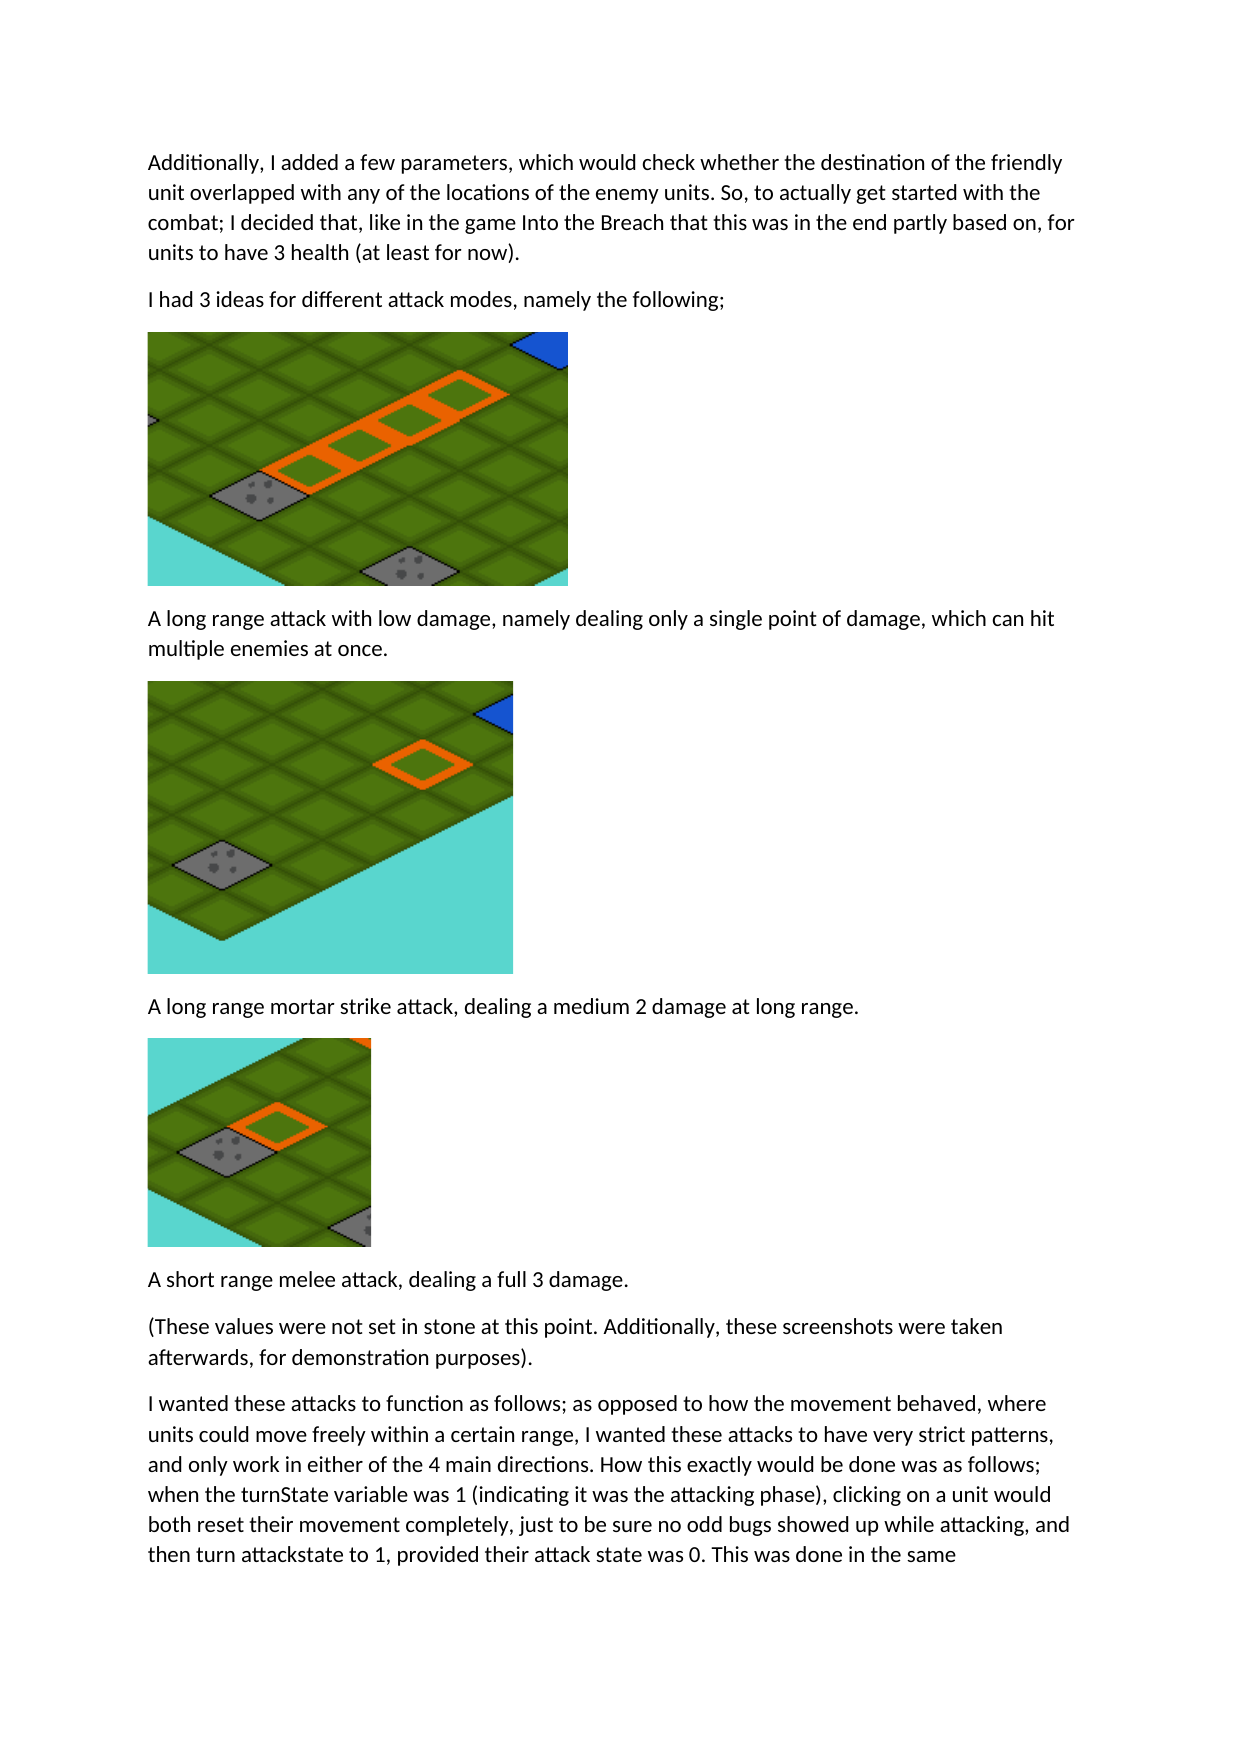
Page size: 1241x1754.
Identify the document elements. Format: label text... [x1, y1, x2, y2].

text A long range attack with low damage, namely dealing only a single point of damage, which can hit multiple enemies at once. [148, 604, 1093, 662]
picture [147, 332, 568, 586]
picture [147, 681, 514, 974]
text A short range melee attack, dealing a full 3 damage. [148, 1266, 1093, 1294]
text Additionally, I added a few parameters, which would check whether the destination of the friendly unit overlapped with any of the locations of the enemy units. So, to actually get started with the combat; I decided that, like in the game Into the Breach that this was in the end partly based on, for units to have 3 health (at least for now). [148, 148, 1093, 266]
text A long range mortar strike attack, dealing a medium 2 damage at long range. [148, 992, 1093, 1020]
text I had 3 ideas for different attack modes, namely the following; [148, 285, 1093, 313]
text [148, 1389, 1093, 1569]
text (These values were not set in stone at this point. Additionally, these screenshots were taken afterwards, for demonstration purposes). [148, 1312, 1093, 1371]
picture [147, 1038, 372, 1247]
